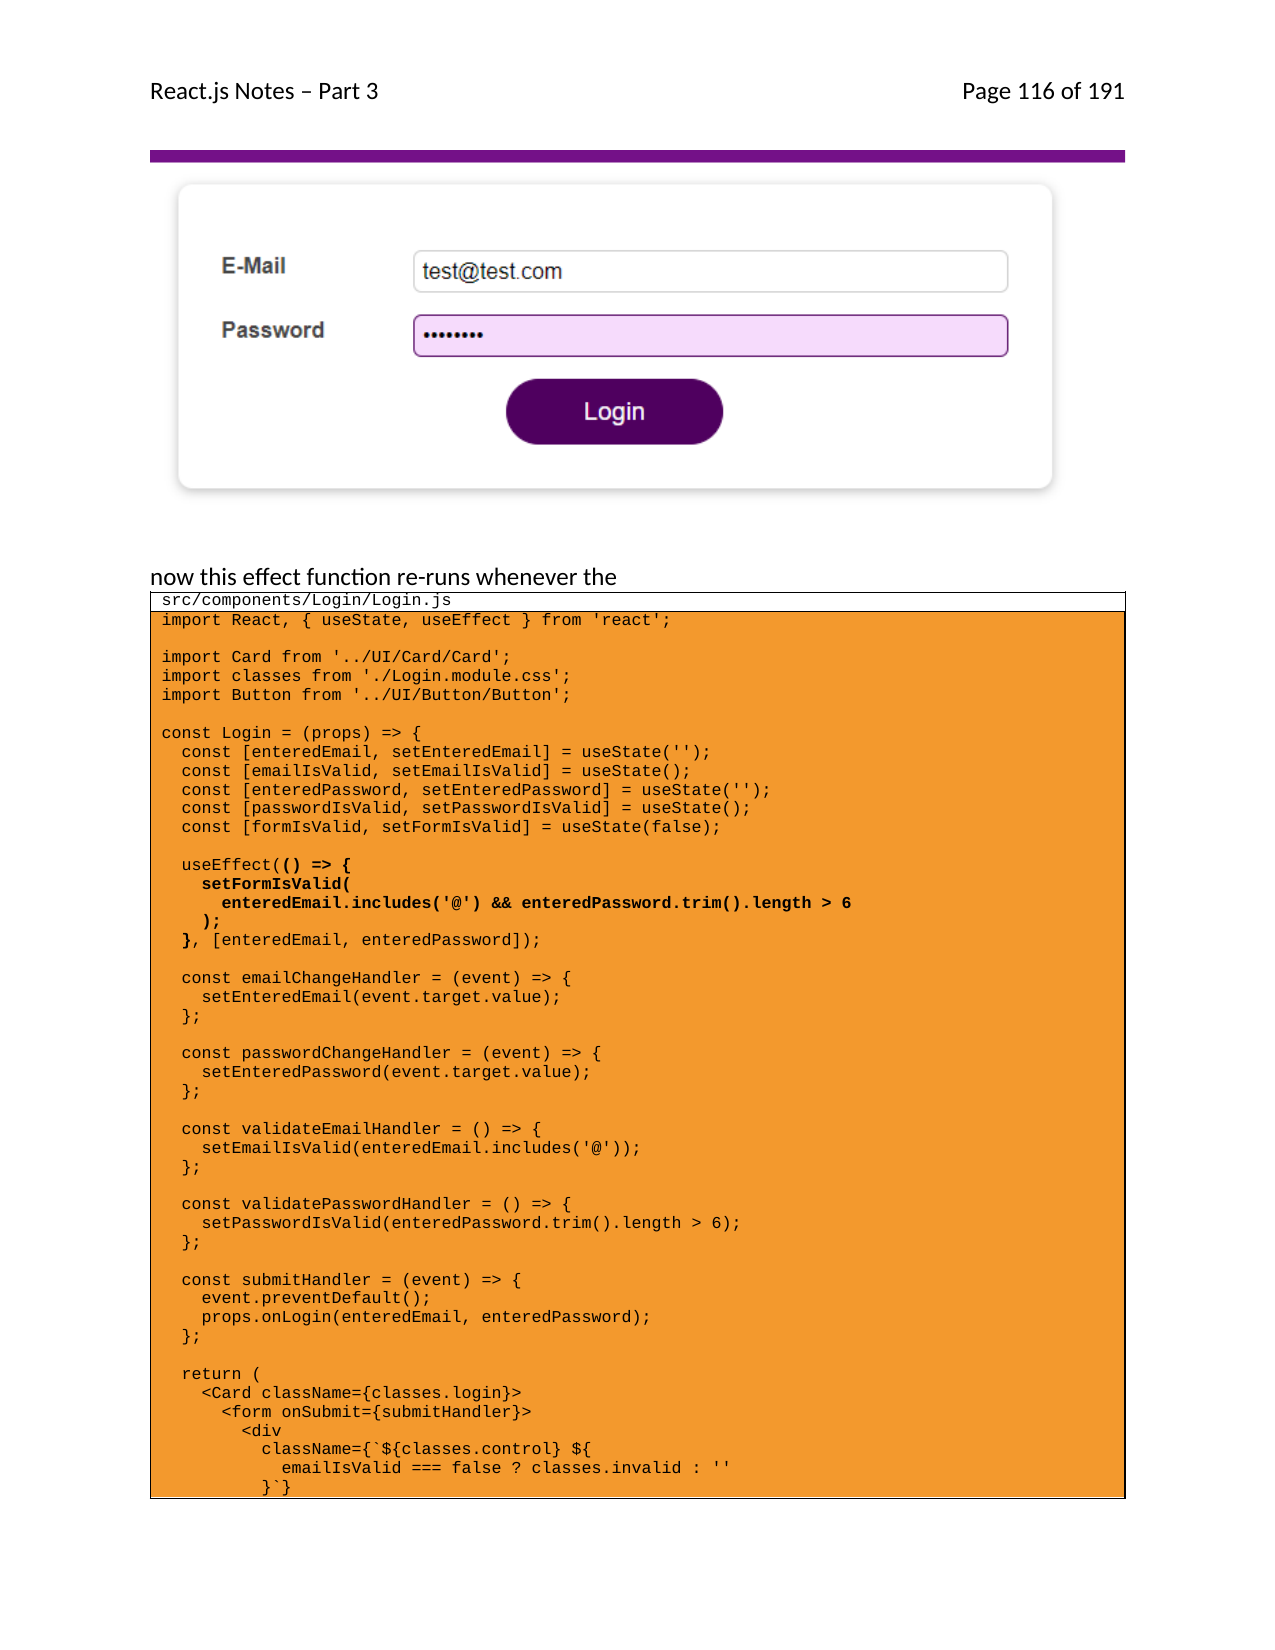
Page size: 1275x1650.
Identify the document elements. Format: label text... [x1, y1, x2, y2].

picture [150, 150, 1125, 531]
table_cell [151, 612, 1124, 1497]
text now this effect function re-runs whenever the [150, 561, 1125, 591]
table_header src/components/Login/Login.js [151, 593, 1125, 611]
